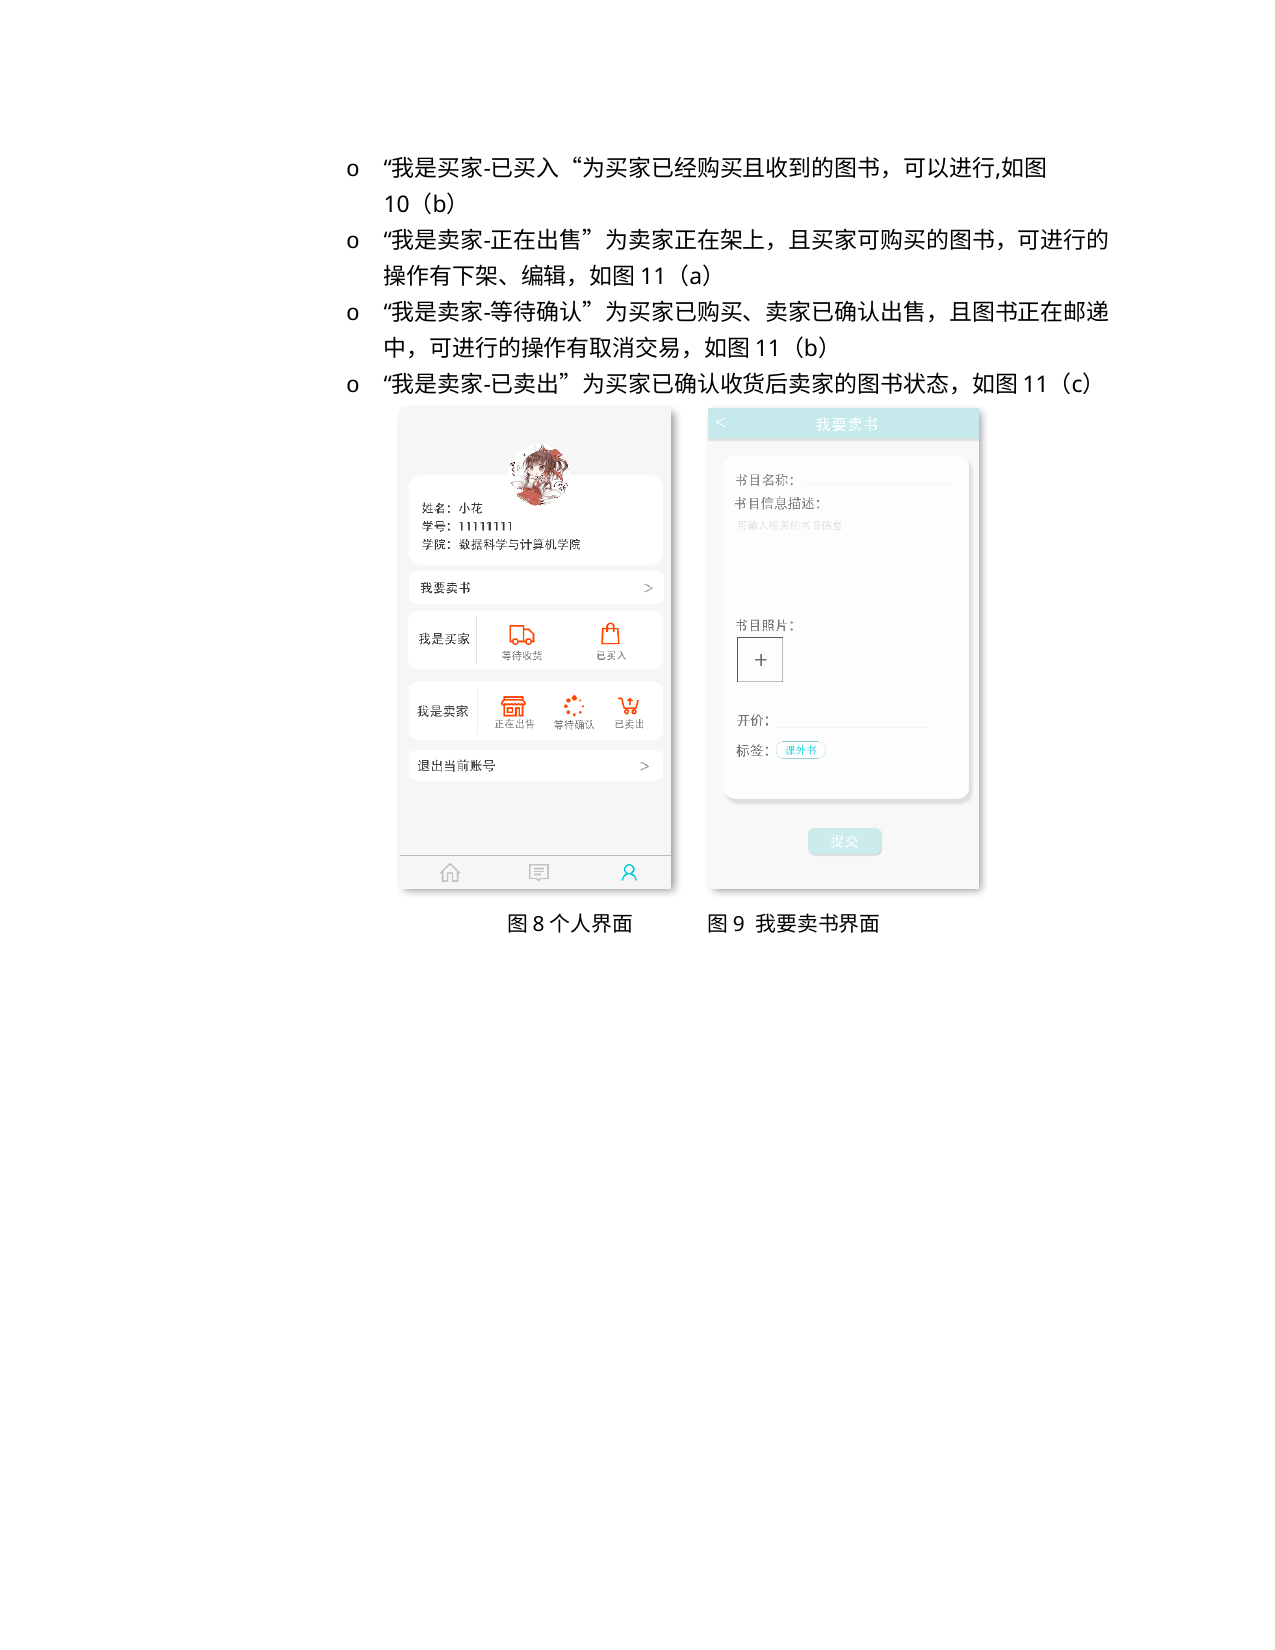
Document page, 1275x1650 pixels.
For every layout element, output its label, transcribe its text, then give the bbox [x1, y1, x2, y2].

list “我是卖家-正在出售”为卖家正在架上，且买家可购买的图书，可进行的操作有下架、编辑，如图11（a） [346, 222, 1125, 291]
list “我是卖家-已卖出”为买家已确认收货后卖家的图书状态，如图11（c） [346, 366, 1125, 399]
list “我是买家-已买入“为买家已经购买且收到的图书，可以进行,如图10（b） [346, 150, 1125, 219]
picture [708, 408, 979, 889]
list 图8 个人界面 图9 我要卖书界面 [225, 908, 1125, 938]
picture [400, 408, 671, 889]
list “我是卖家-等待确认”为买家已购买、卖家已确认出售，且图书正在邮递中，可进行的操作有取消交易，如图11（b） [346, 294, 1125, 363]
